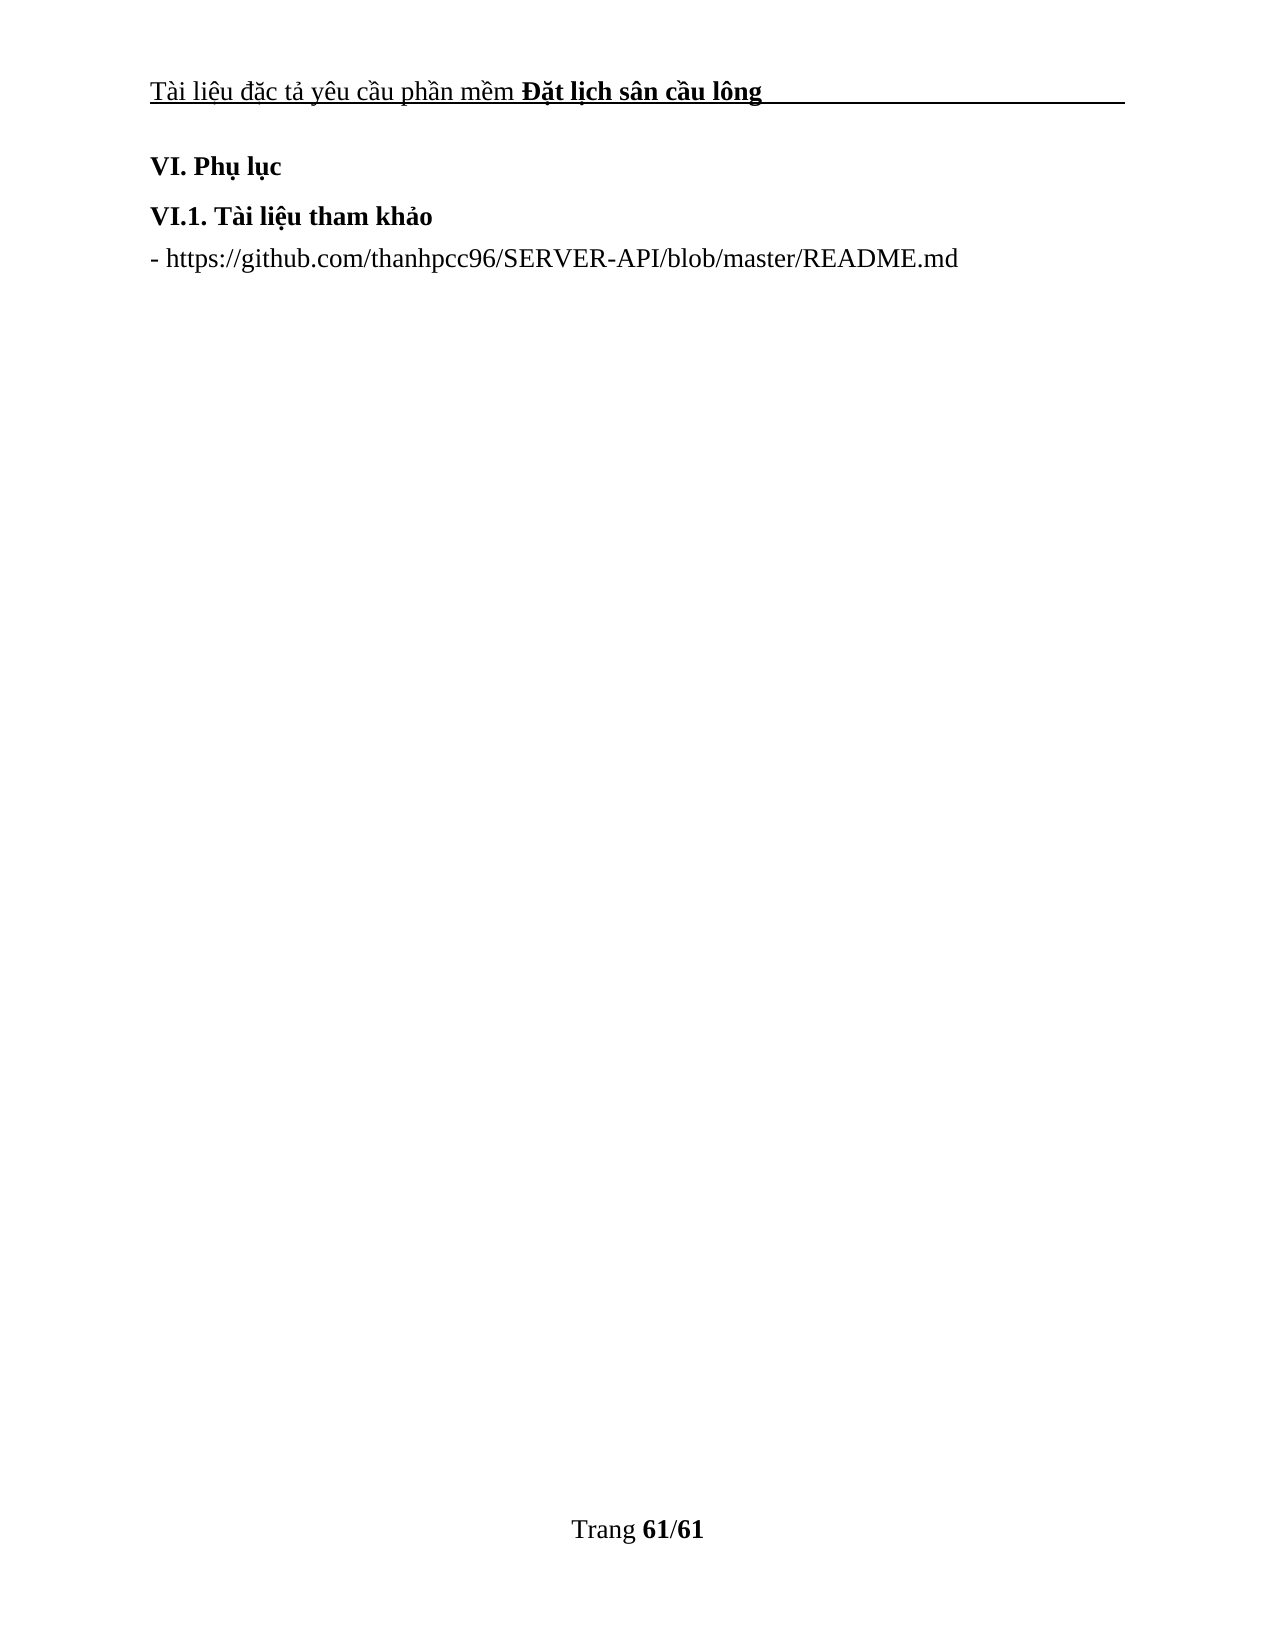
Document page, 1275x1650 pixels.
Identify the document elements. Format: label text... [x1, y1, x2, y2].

subtitle VI. Phụ lục [150, 150, 1125, 181]
text - https://github.com/thanhpcc96/SERVER-API/blob/master/README.md [150, 242, 1125, 273]
subtitle VI.1. Tài liệu tham khảo [150, 200, 1125, 231]
